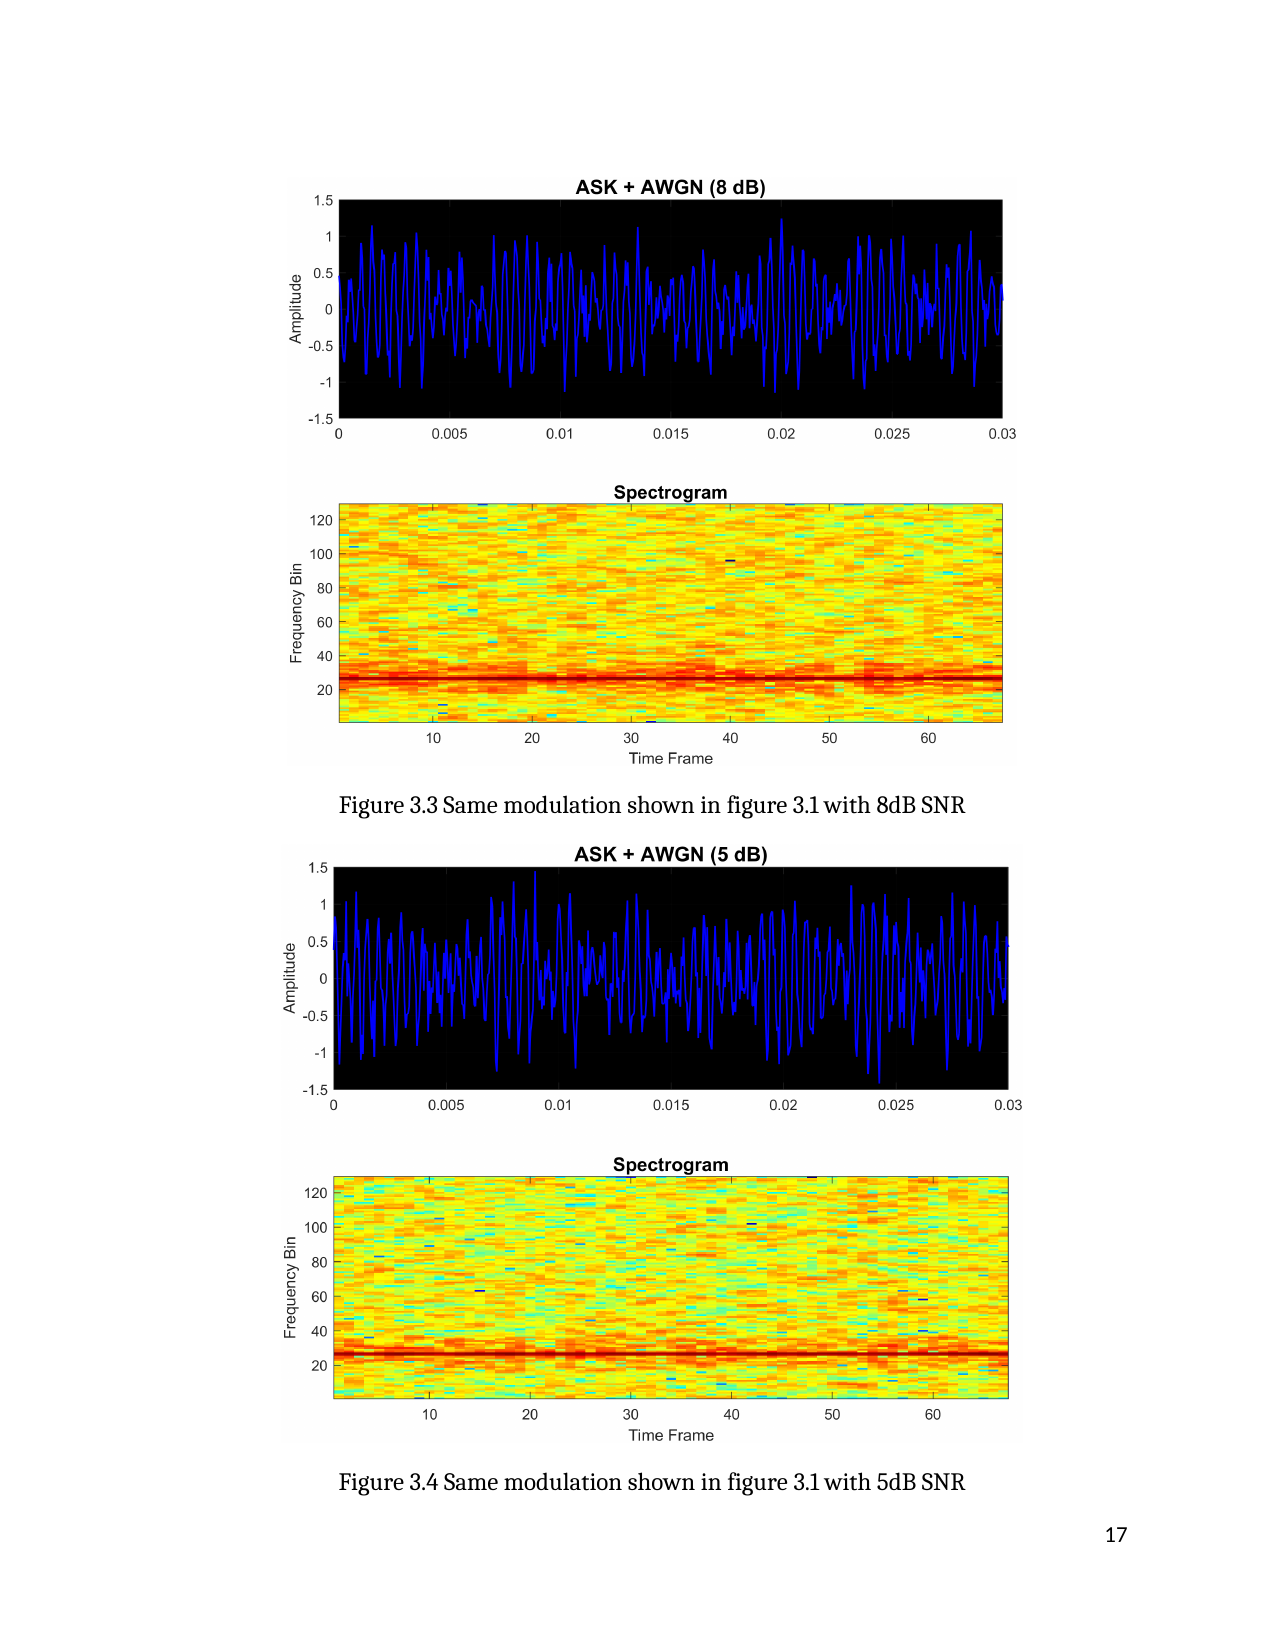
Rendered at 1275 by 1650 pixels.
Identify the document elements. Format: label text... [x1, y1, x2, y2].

picture [287, 177, 1018, 766]
picture [281, 844, 1024, 1443]
text Figure 3.4 Same modulation shown in figure 3.1 with 5dB SNR [177, 1468, 1127, 1497]
text Figure 3.3 Same modulation shown in figure 3.1 with 8dB SNR [177, 791, 1127, 819]
